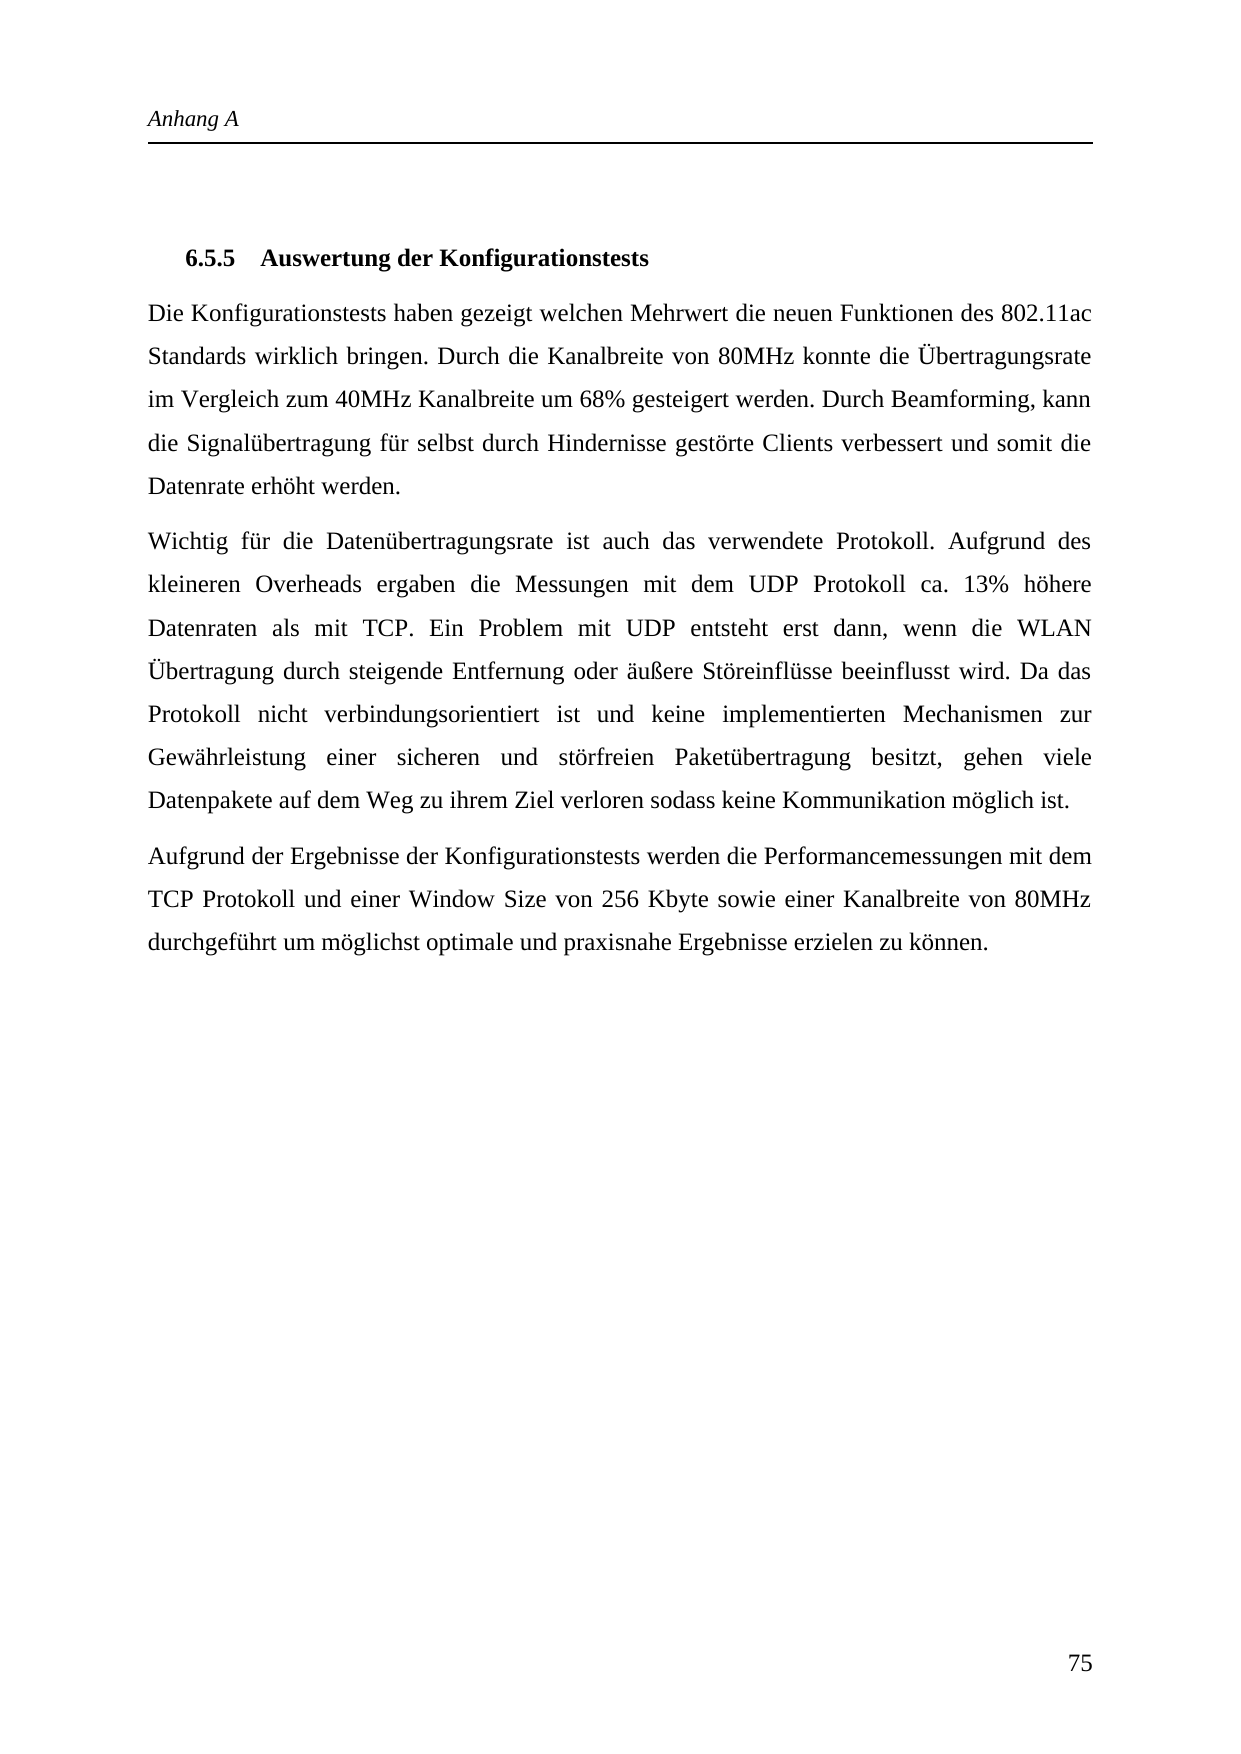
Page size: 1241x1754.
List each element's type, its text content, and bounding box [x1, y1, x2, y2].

text Wichtig für die Datenübertragungsrate ist auch das verwendete Protokoll. Aufgrund des kleineren Overheads ergaben die Messungen mit dem UDP Protokoll ca. 13% höhere Datenraten als mit TCP. Ein Problem mit UDP entsteht erst dann, wenn die WLAN Übertragung durch steigende Entfernung oder äußere Störeinflüsse beeinflusst wird. Da das Protokoll nicht verbindungsorientiert ist und keine implementierten Mechanismen zur Gewährleistung einer sicheren und störfreien Paketübertragung besitzt, gehen viele Datenpakete auf dem Weg zu ihrem Ziel verloren sodass keine Kommunikation möglich ist. [148, 526, 1093, 814]
text Aufgrund der Ergebnisse der Konfigurationstests werden die Performancemessungen mit dem TCP Protokoll und einer Window Size von 256 Kbyte sowie einer Kanalbreite von 80MHz durchgeführt um möglichst optimale und praxisnahe Ergebnisse erzielen zu können. [148, 841, 1093, 956]
subtitle Auswertung der Konfigurationstests [185, 243, 1093, 271]
text Die Konfigurationstests haben gezeigt welchen Mehrwert die neuen Funktionen des 802.11ac Standards wirklich bringen. Durch die Kanalbreite von 80MHz konnte die Übertragungsrate im Vergleich zum 40MHz Kanalbreite um 68% gesteigert werden. Durch Beamforming, kann die Signalübertragung für selbst durch Hindernisse gestörte Clients verbessert und somit die Datenrate erhöht werden. [148, 298, 1093, 499]
